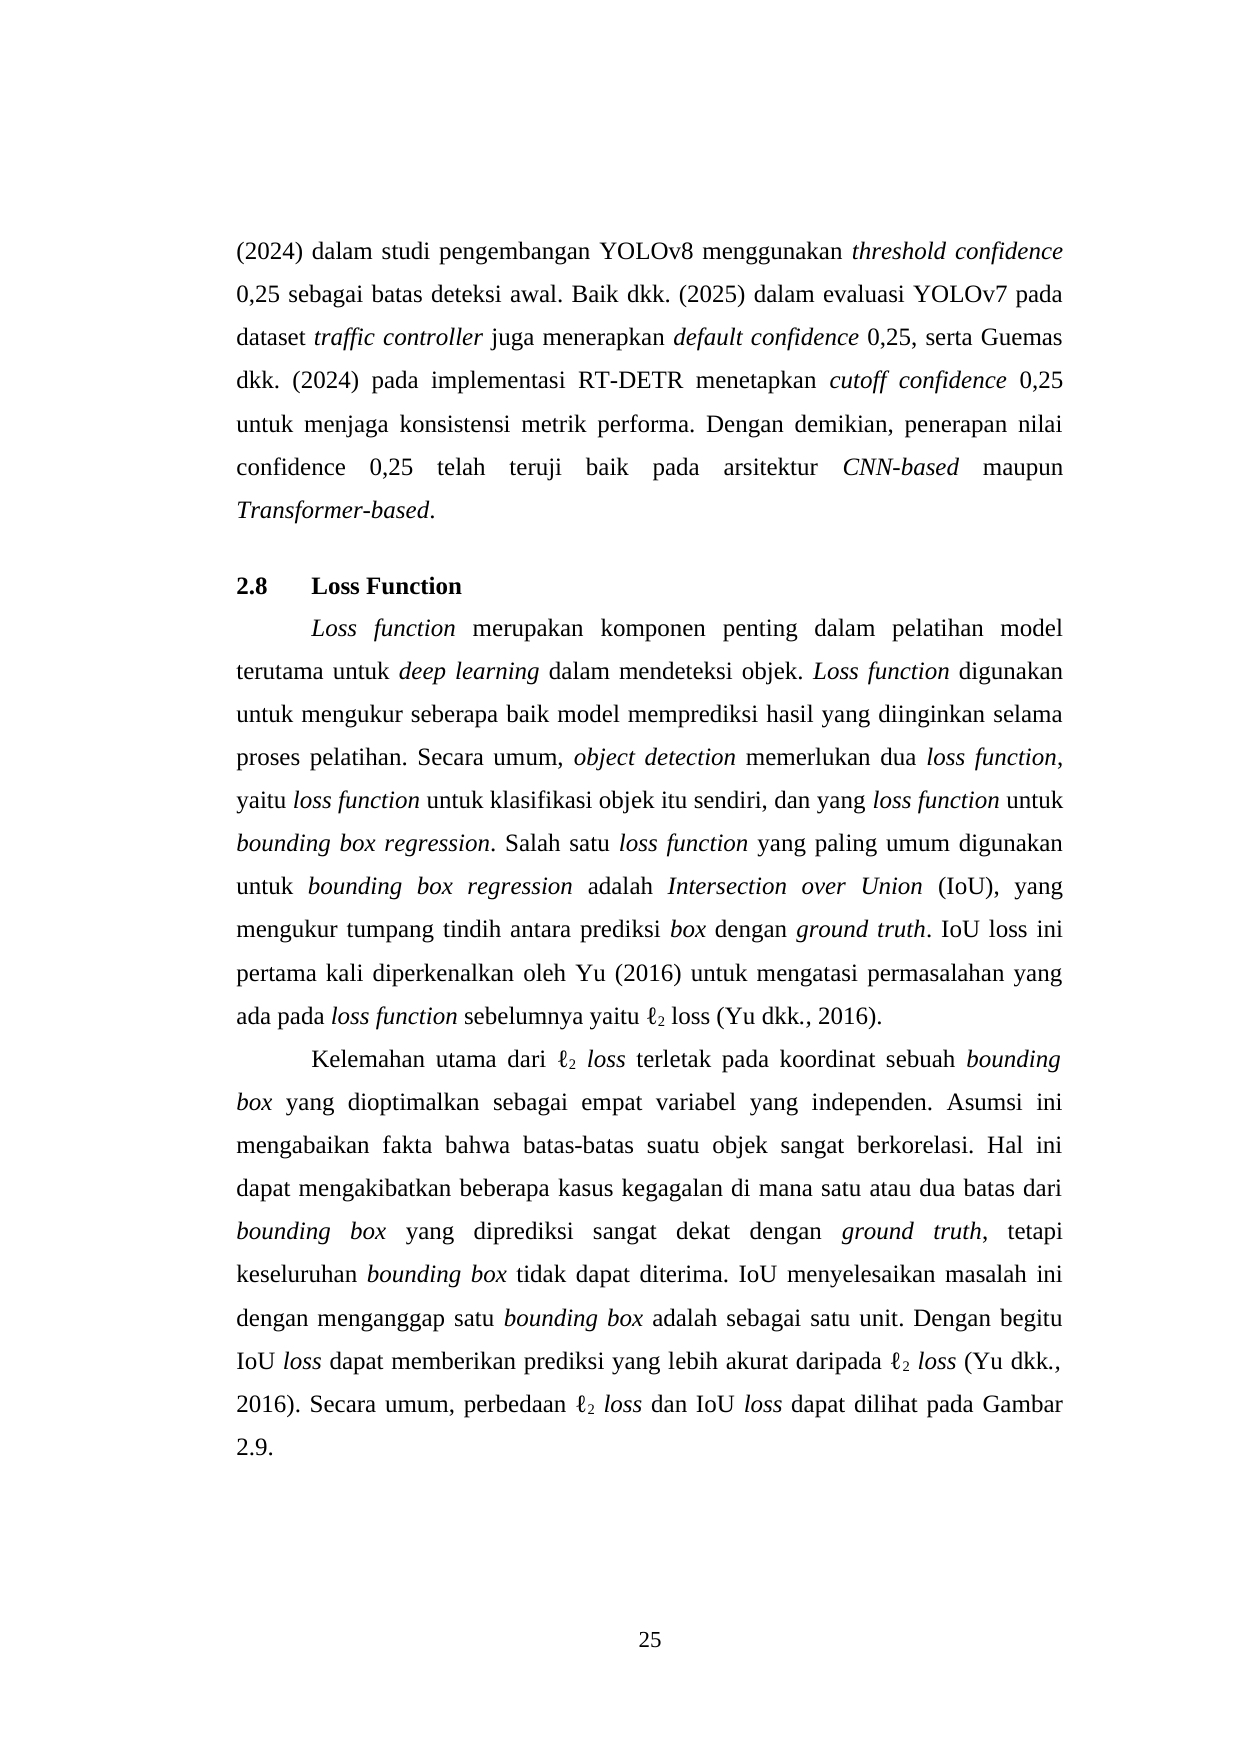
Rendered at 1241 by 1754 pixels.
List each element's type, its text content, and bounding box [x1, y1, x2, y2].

text Kelemahan utama dari ℓ2 loss terletak pada koordinat sebuah bounding box yang dioptimalkan sebagai empat variabel yang independen. Asumsi ini mengabaikan fakta bahwa batas-batas suatu objek sangat berkorelasi. Hal ini dapat mengakibatkan beberapa kasus kegagalan di mana satu atau dua batas dari bounding box yang diprediksi sangat dekat dengan ground truth, tetapi keseluruhan bounding box tidak dapat diterima. IoU menyelesaikan masalah ini dengan menganggap satu bounding box adalah sebagai satu unit. Dengan begitu IoU loss dapat memberikan prediksi yang lebih akurat daripada ℓ2 loss (Yu dkk., 2016). Secara umum, perbedaan ℓ2 loss dan IoU loss dapat dilihat pada Gambar 2.9. [236, 1044, 1063, 1461]
text Loss function merupakan komponen penting dalam pelatihan model terutama untuk deep learning dalam mendeteksi objek. Loss function digunakan untuk mengukur seberapa baik model memprediksi hasil yang diinginkan selama proses pelatihan. Secara umum, object detection memerlukan dua loss function, yaitu loss function untuk klasifikasi objek itu sendiri, dan yang loss function untuk bounding box regression. Salah satu loss function yang paling umum digunakan untuk bounding box regression adalah Intersection over Union (IoU), yang mengukur tumpang tindih antara prediksi box dengan ground truth. IoU loss ini pertama kali diperkenalkan oleh Yu (2016) untuk mengatasi permasalahan yang ada pada loss function sebelumnya yaitu ℓ2 loss (Yu dkk., 2016). [236, 613, 1063, 1029]
subtitle 2.8 Loss Function [236, 571, 1063, 600]
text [236, 236, 1063, 524]
